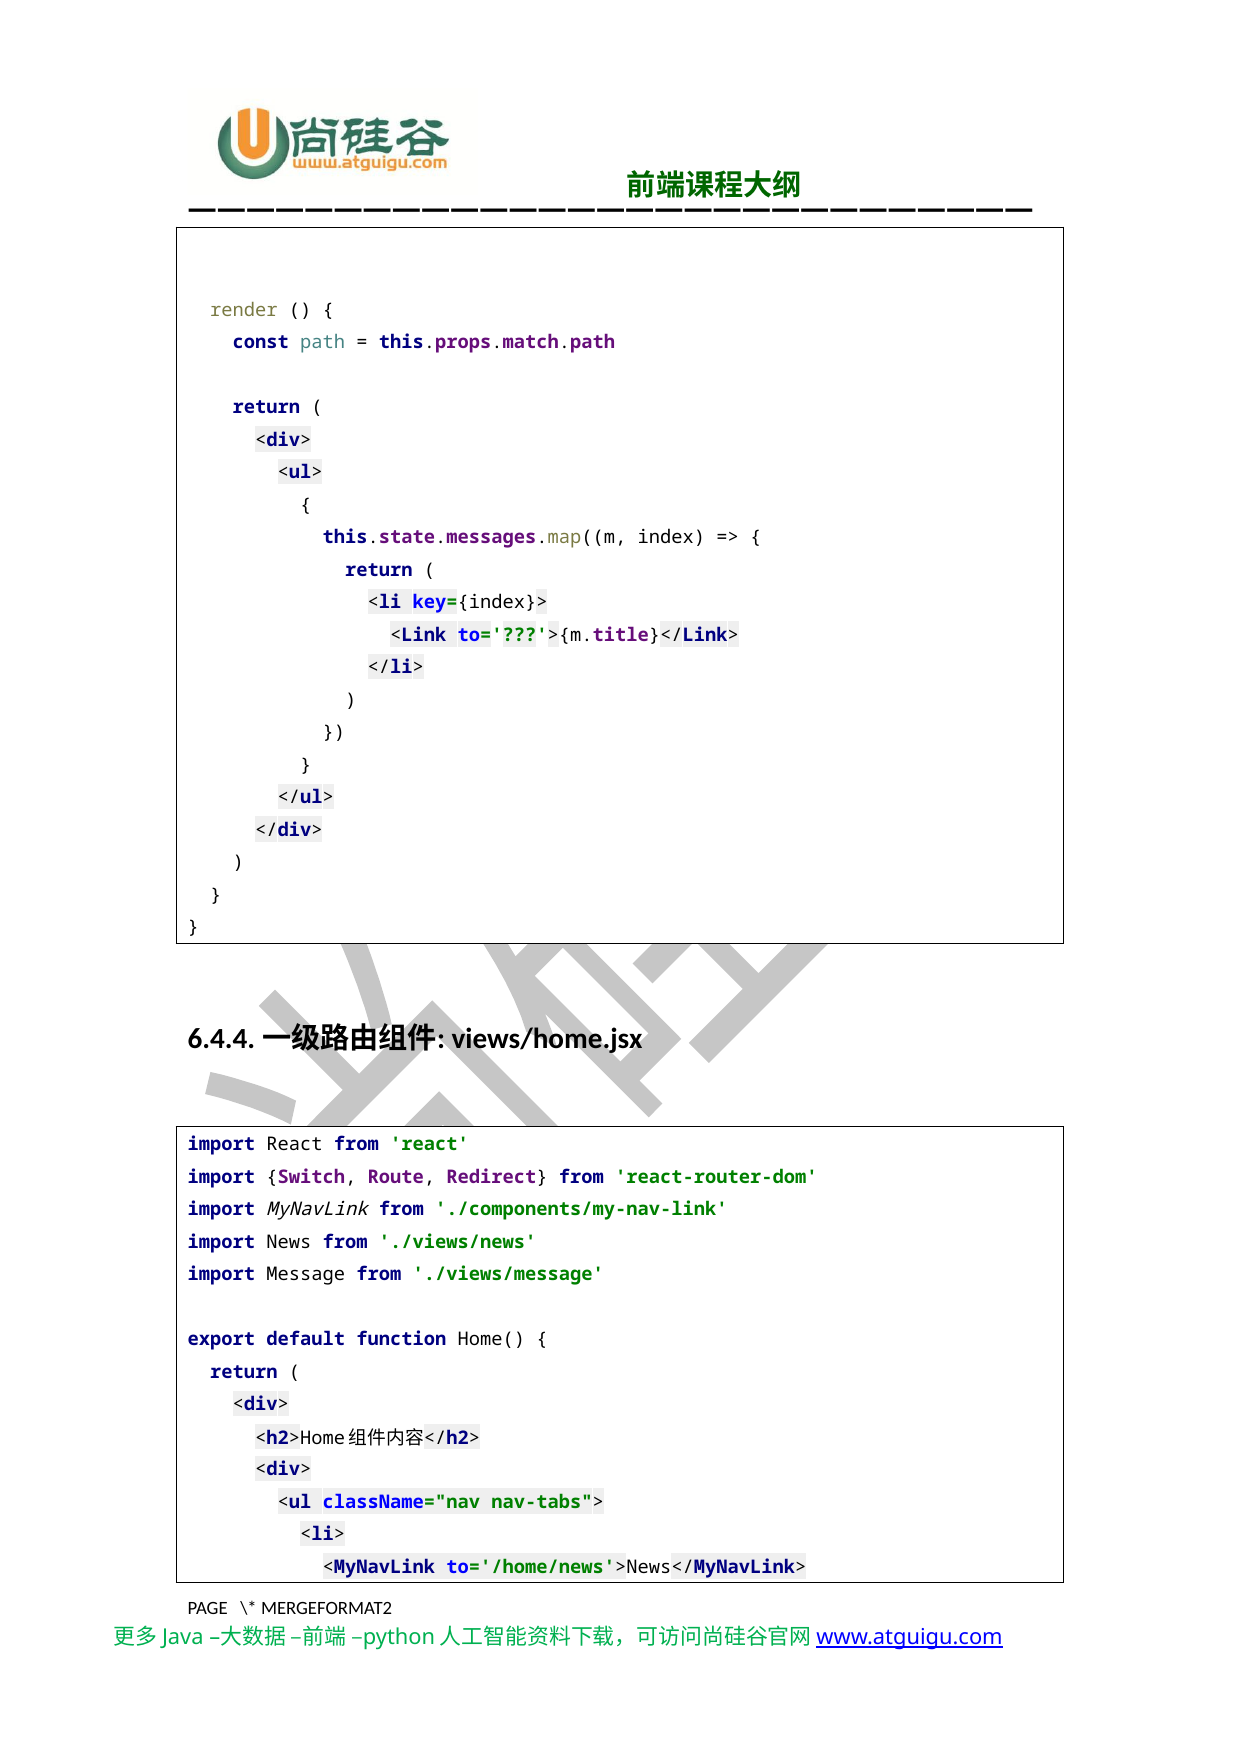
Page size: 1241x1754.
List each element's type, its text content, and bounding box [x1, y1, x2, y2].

subtitle 6.4.4. 一级路由组件: views/home.jsx [187, 1003, 1053, 1068]
picture [187, 88, 479, 195]
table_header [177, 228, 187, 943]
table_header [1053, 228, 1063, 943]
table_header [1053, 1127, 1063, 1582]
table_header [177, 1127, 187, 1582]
